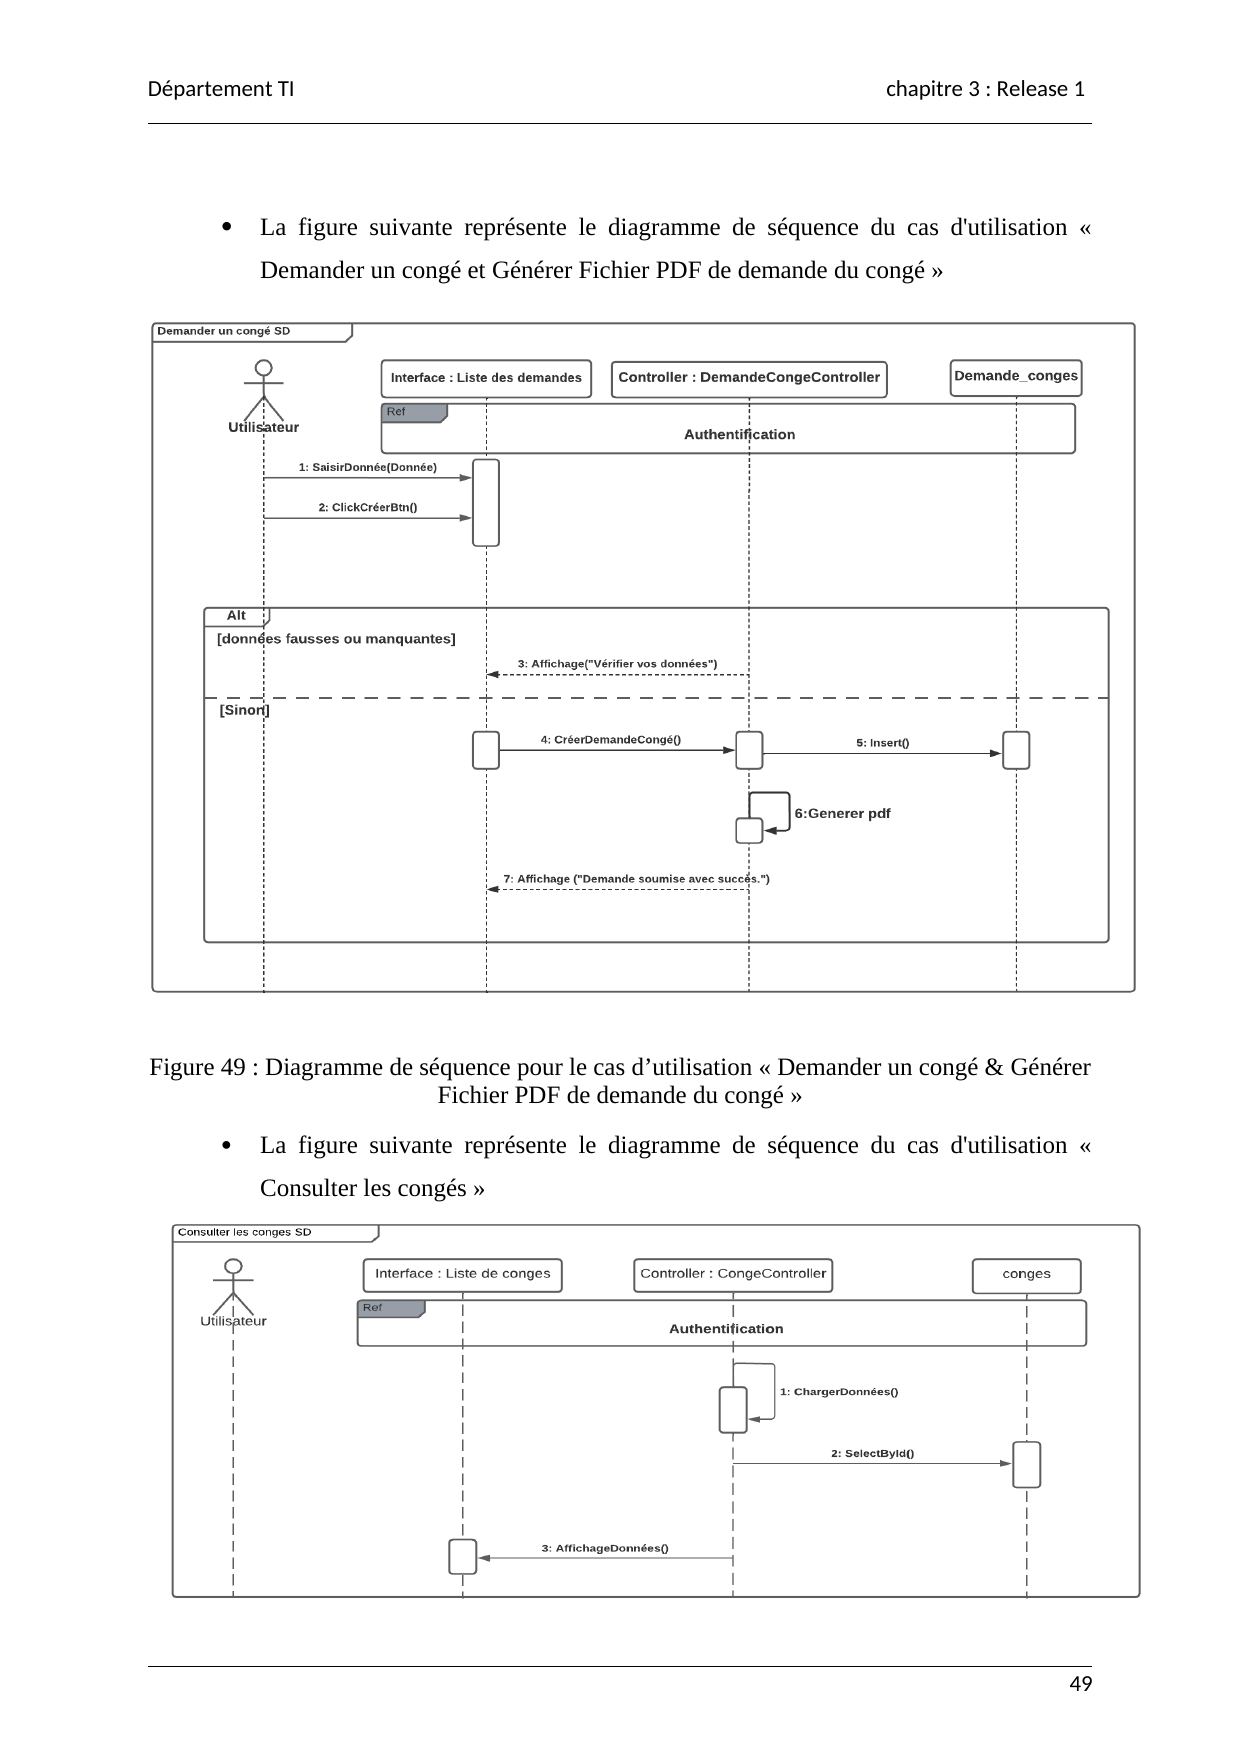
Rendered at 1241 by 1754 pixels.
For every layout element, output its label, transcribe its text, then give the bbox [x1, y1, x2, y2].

text Figure 49 : Diagramme de séquence pour le cas d’utilisation « Demander un congé & Générer Fichier PDF de demande du congé » [148, 1021, 1092, 1109]
list La figure suivante représente le diagramme de séquence du cas d'utilisation « Demander un congé et Générer Fichier PDF de demande du congé » [222, 212, 1092, 283]
picture [120, 295, 1166, 1021]
picture [123, 1207, 1187, 1637]
list La figure suivante représente le diagramme de séquence du cas d'utilisation « Consulter les congés » [222, 1130, 1092, 1202]
